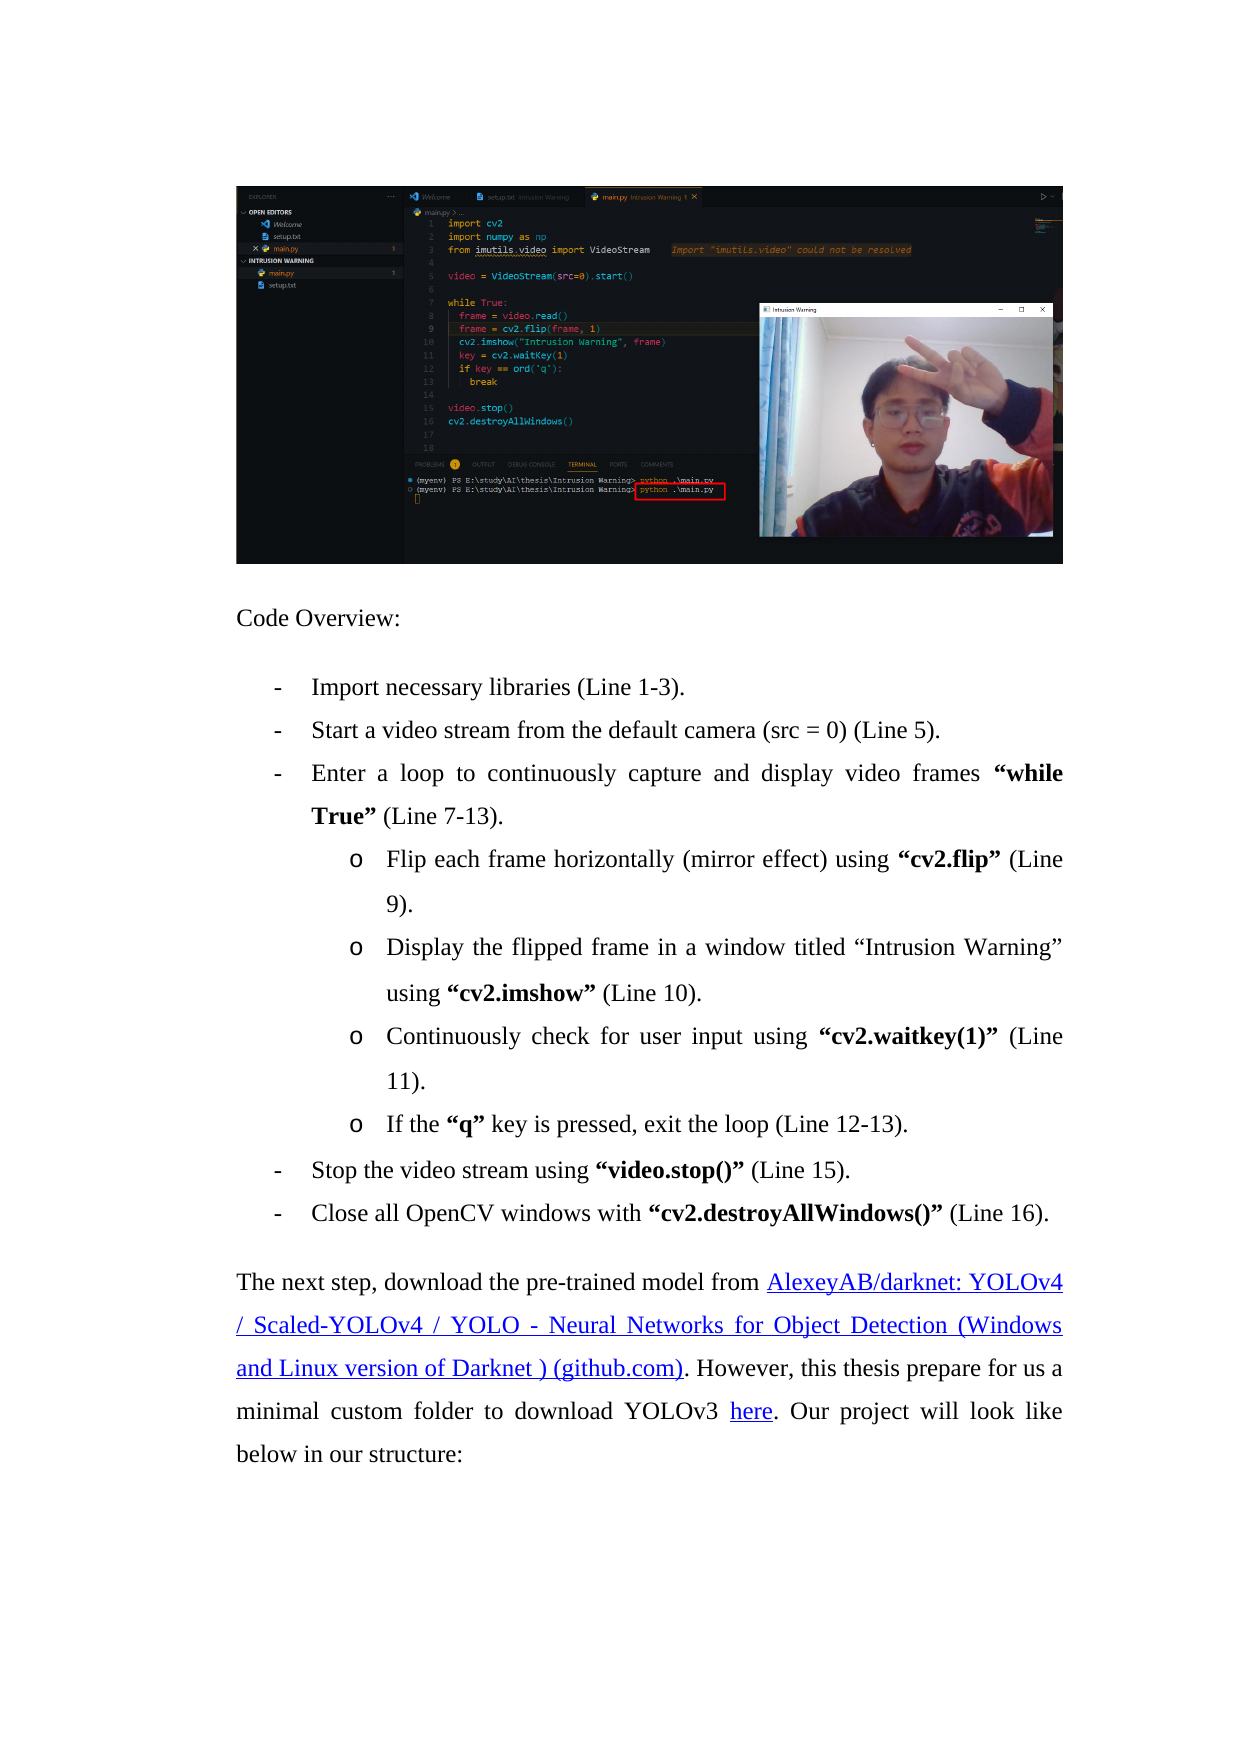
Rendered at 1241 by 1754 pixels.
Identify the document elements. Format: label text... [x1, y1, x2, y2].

text The next step, download the pre-trained model from AlexeyAB/darknet: YOLOv4 / Scaled-YOLOv4 / YOLO - Neural Networks for Object Detection (Windows and Linux version of Darknet ) (github.com). However, this thesis prepare for us a minimal custom folder to download YOLOv3 here. Our project will look like below in our structure: [236, 1267, 1063, 1335]
text The next step, download the pre-trained model from AlexeyAB/darknet: YOLOv4 / Scaled-YOLOv4 / YOLO - Neural Networks for Object Detection (Windows and Linux version of Darknet ) (github.com). However, this thesis prepare for us a minimal custom folder to download YOLOv3 here. Our project will look like below in our structure: [236, 1336, 1063, 1468]
list Start a video stream from the default camera (src = 0) (Line 5). [274, 715, 1063, 743]
list Close all OpenCV windows with “cv2.destroyAllWindows()” (Line 16). [274, 1198, 1063, 1227]
list Stop the video stream using “video.stop()” (Line 15). [274, 1155, 1063, 1184]
list If the “q” key is pressed, exit the loop (Line 12-13). [349, 1109, 1063, 1140]
list Flip each frame horizontally (mirror effect) using “cv2.flip” (Line 9). [349, 844, 1063, 918]
list Continuously check for user input using “cv2.waitkey(1)” (Line 11). [349, 1021, 1063, 1095]
picture [236, 186, 1063, 564]
list Import necessary libraries (Line 1-3). [274, 672, 1063, 700]
list Enter a loop to continuously capture and display video frames “while True” (Line 7-13). [274, 758, 1063, 830]
list Display the flipped frame in a window titled “Intrusion Warning” using “cv2.imshow” (Line 10). [349, 932, 1063, 1006]
text Code Overview: [236, 603, 1063, 632]
